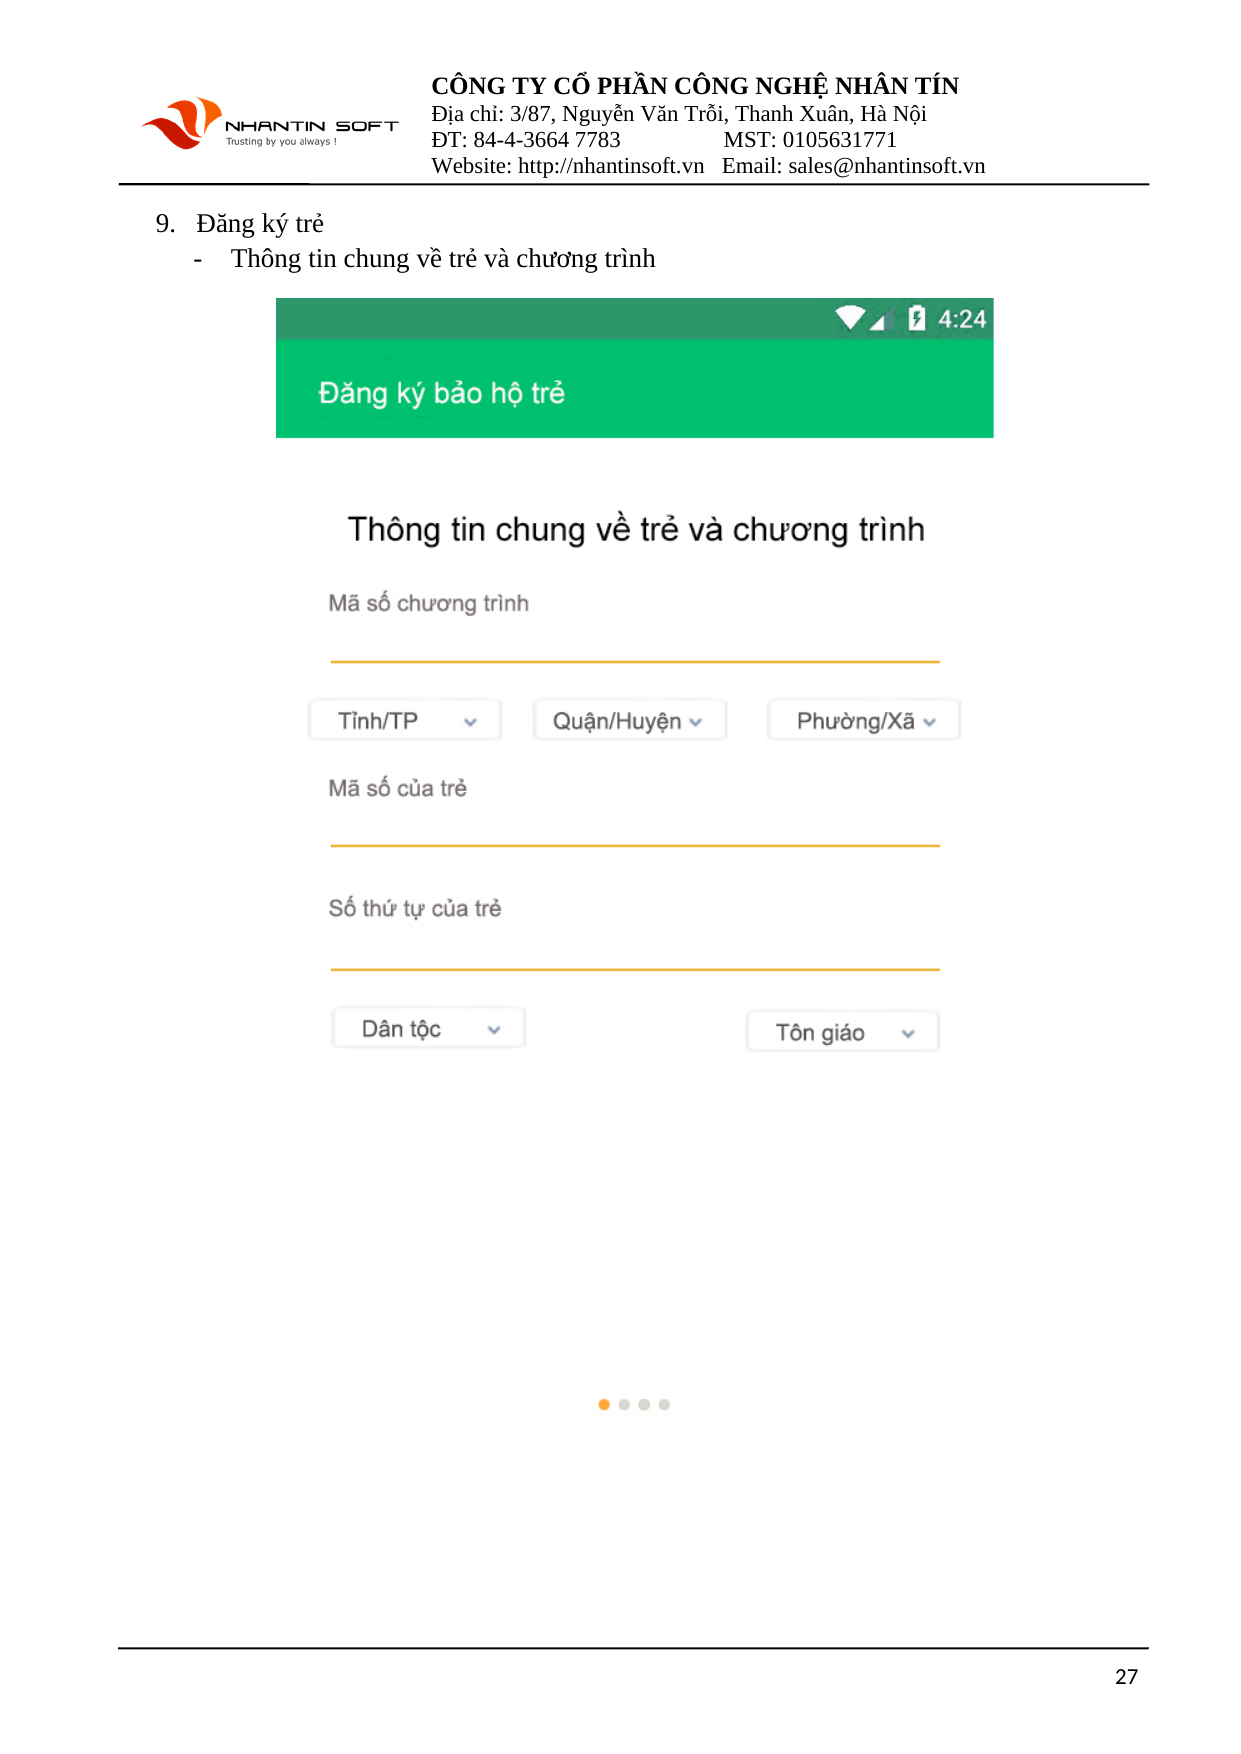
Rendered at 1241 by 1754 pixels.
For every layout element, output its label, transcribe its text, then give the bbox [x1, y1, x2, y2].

list Đăng ký trẻ [156, 207, 1152, 238]
list Thông tin chung về trẻ và chương trình [193, 242, 1152, 273]
picture [276, 298, 994, 1538]
picture [129, 70, 409, 176]
